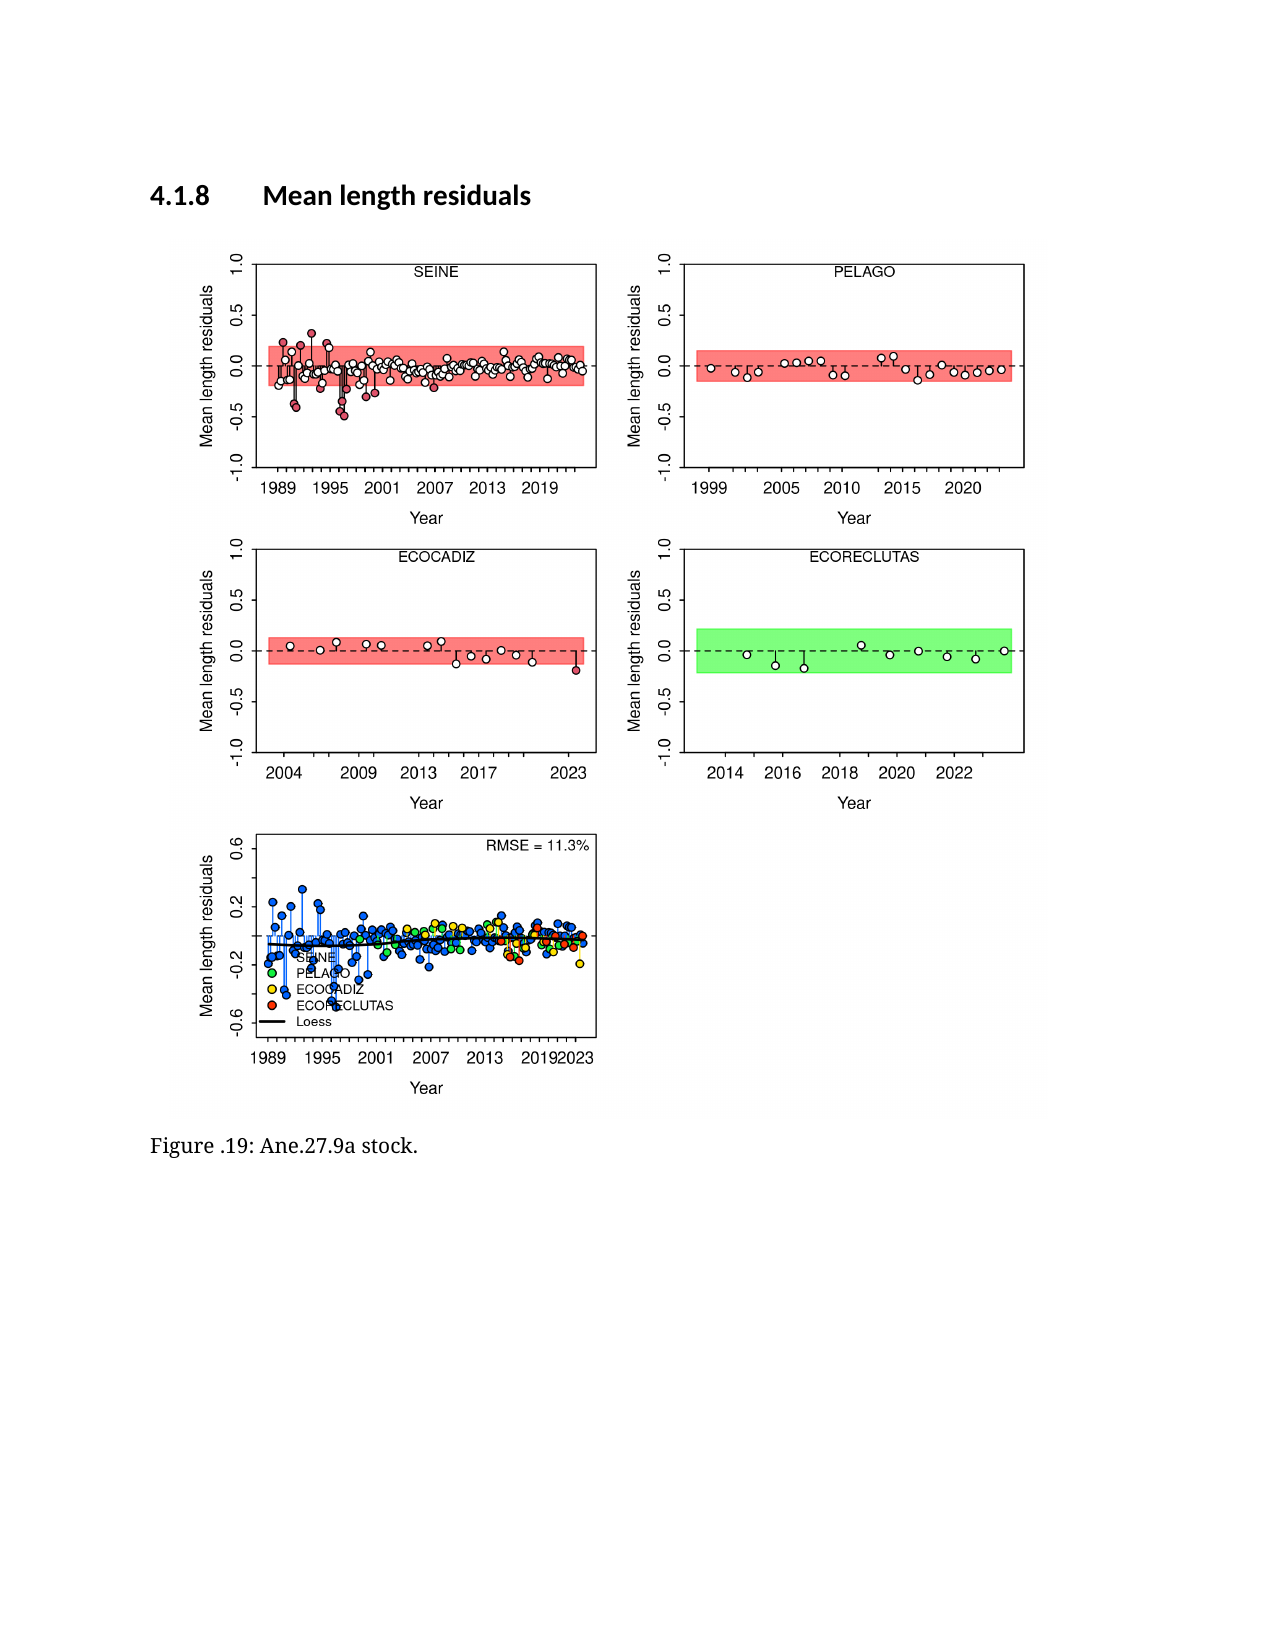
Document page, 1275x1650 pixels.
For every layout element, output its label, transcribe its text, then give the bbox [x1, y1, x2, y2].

text Figure .: Ane.27.9a stock. [150, 1131, 1125, 1160]
picture [168, 239, 1048, 1119]
subtitle Mean length residuals [150, 177, 1125, 213]
